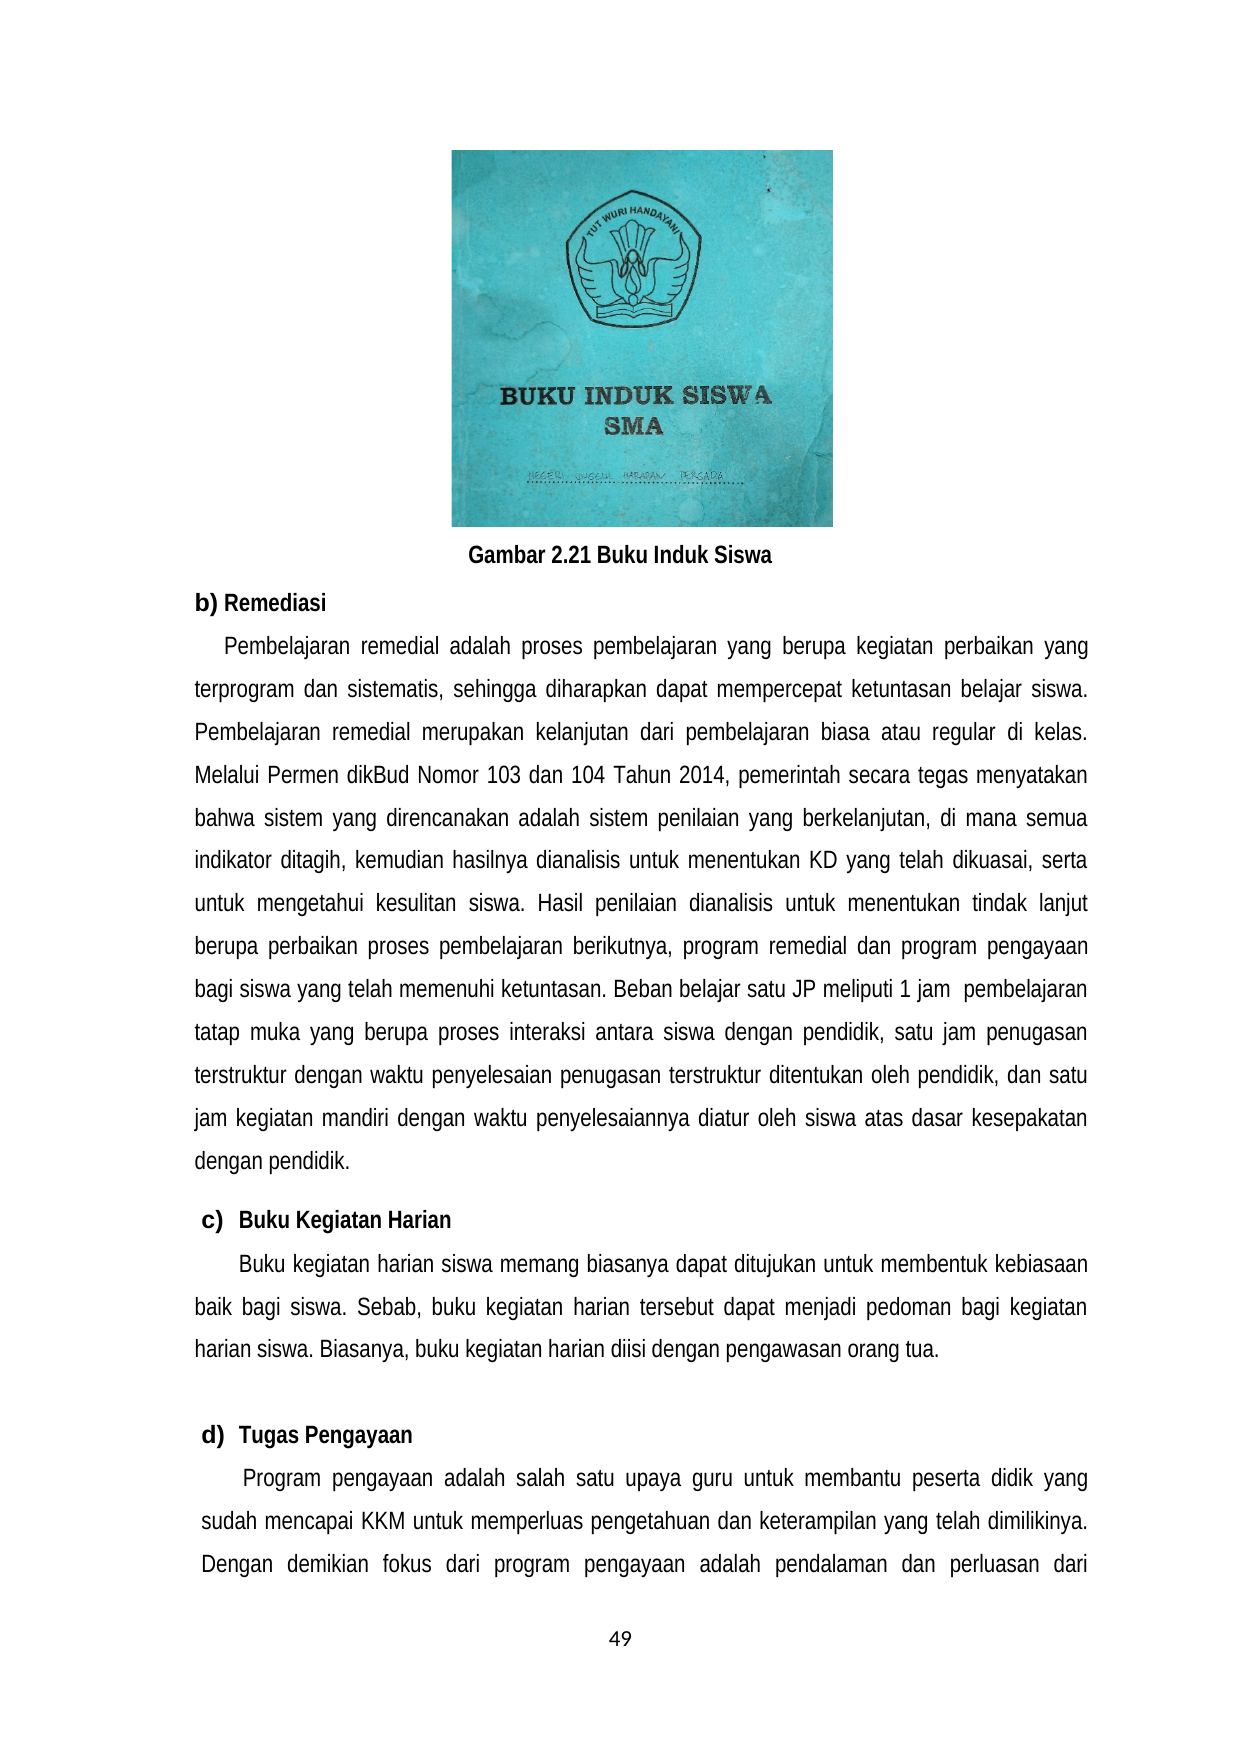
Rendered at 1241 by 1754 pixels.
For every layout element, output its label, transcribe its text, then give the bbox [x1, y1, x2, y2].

text Pembelajaran remedial adalah proses pembelajaran yang berupa kegiatan perbaikan yang terprogram dan sistematis, sehingga diharapkan dapat mempercepat ketuntasan belajar siswa. Pembelajaran remedial merupakan kelanjutan dari pembelajaran biasa atau regular di kelas. Melalui Permen dikBud Nomor 103 dan 104 Tahun 2014, pemerintah secara tegas menyatakan bahwa sistem yang direncanakan adalah sistem penilaian yang berkelanjutan, di mana semua indikator ditagih, kemudian hasilnya dianalisis untuk menentukan KD yang telah dikuasai, serta untuk mengetahui kesulitan siswa. Hasil penilaian dianalisis untuk menentukan tindak lanjut berupa perbaikan proses pembelajaran berikutnya, program remedial dan program pengayaan bagi siswa yang telah memenuhi ketuntasan. Beban belajar satu JP meliputi 1 jam pembelajaran tatap muka yang berupa proses interaksi antara siswa dengan pendidik, satu jam penugasan terstruktur dengan waktu penyelesaian penugasan terstruktur ditentukan oleh pendidik, dan satu jam kegiatan mandiri dengan waktu penyelesaiannya diatur oleh siswa atas dasar kesepakatan dengan pendidik. [194, 631, 1090, 1174]
list Remediasi [194, 588, 1090, 616]
list Buku Kegiatan Harian [201, 1205, 1090, 1234]
text Buku kegiatan harian siswa memang biasanya dapat ditujukan untuk membentuk kebiasaan baik bagi siswa. Sebab, buku kegiatan harian tersebut dapat menjadi pedoman bagi kegiatan harian siswa. Biasanya, buku kegiatan harian diisi dengan pengawasan orang tua. [194, 1248, 1090, 1363]
list Tugas Pengayaan [201, 1420, 1090, 1449]
picture [451, 150, 833, 527]
subtitle Gambar 2.21 Buku Induk Siswa [150, 540, 1090, 569]
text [201, 1463, 1090, 1578]
